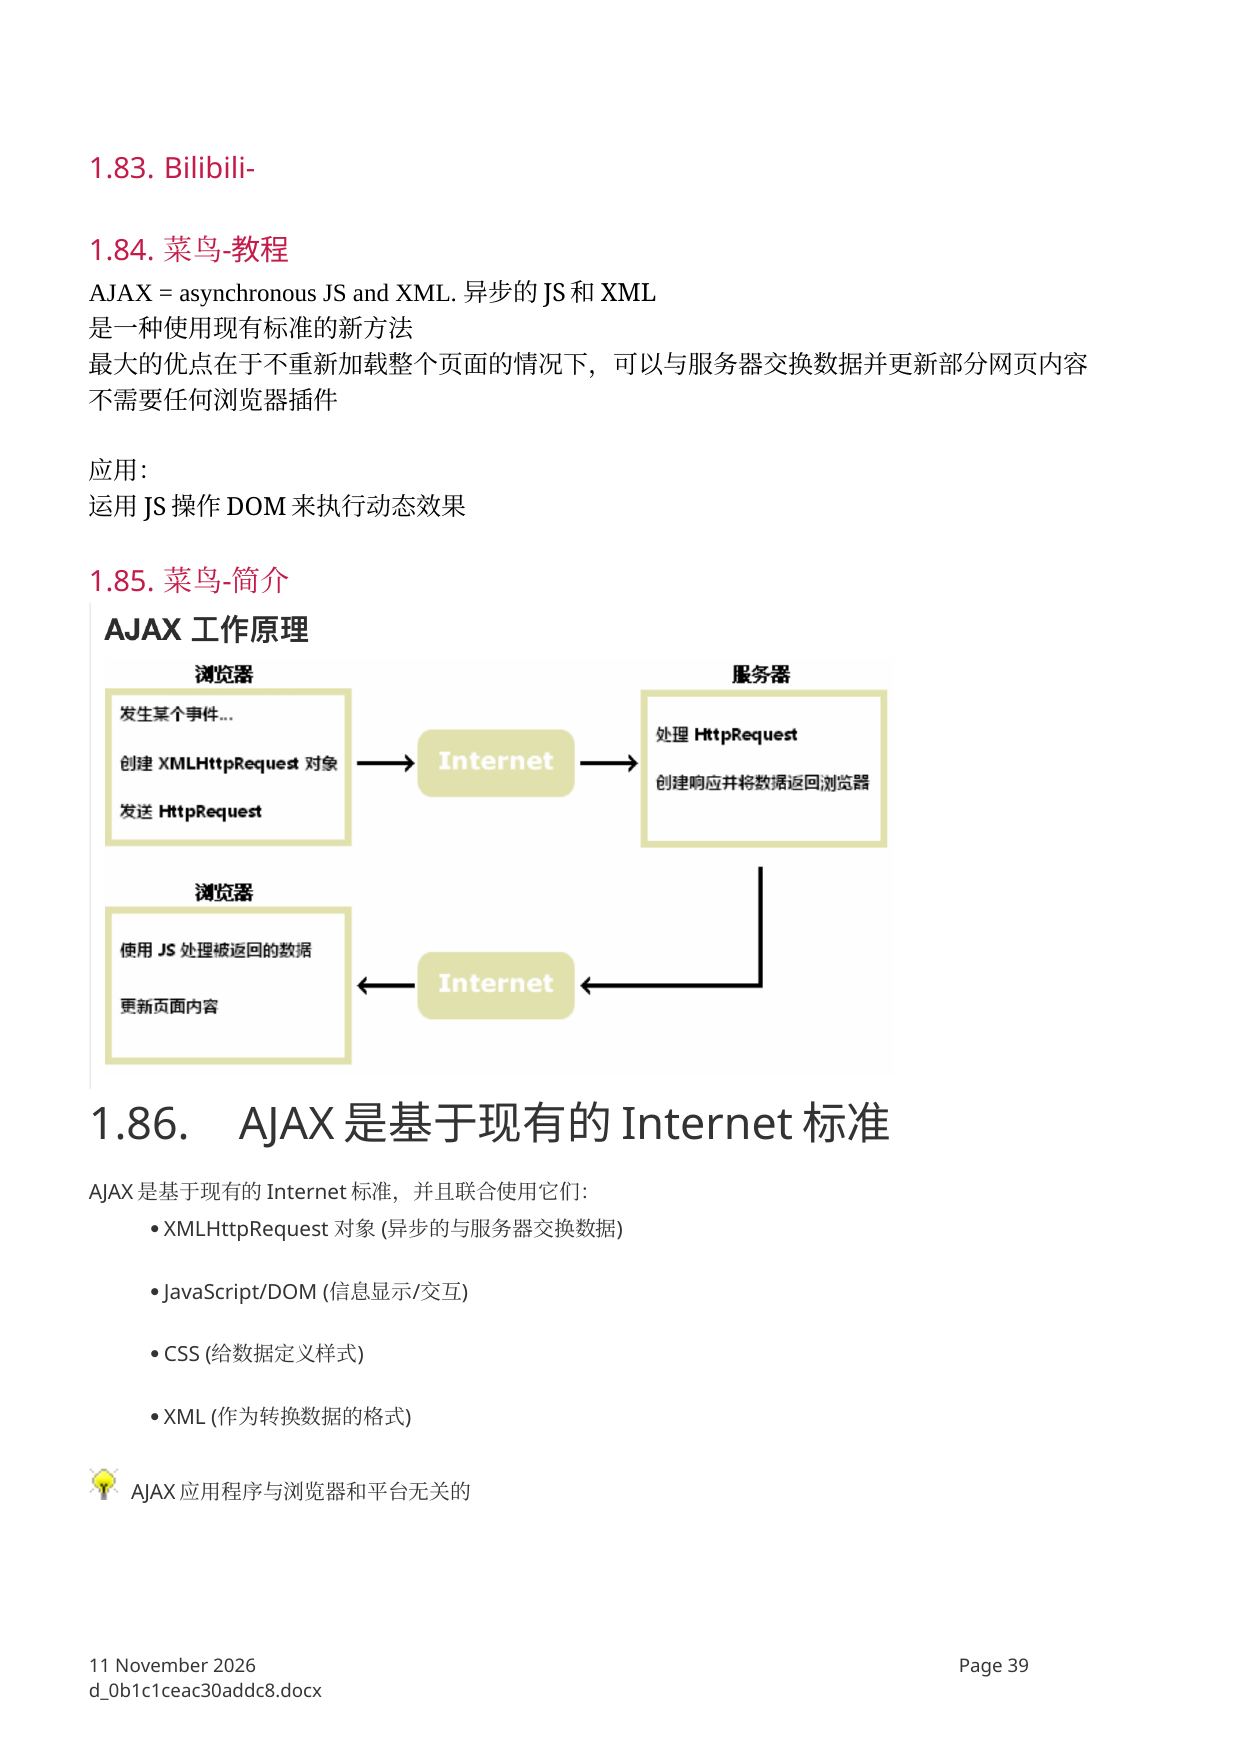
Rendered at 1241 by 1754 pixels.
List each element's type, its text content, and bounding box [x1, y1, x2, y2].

text AJAX应用程序与浏览器和平台无关的 [89, 1455, 1152, 1505]
text 运用JS操作DOM来执行动态效果 [89, 487, 1152, 523]
subtitle 菜鸟-教程 [89, 226, 1155, 268]
subtitle Bilibili- [89, 148, 1155, 187]
picture [88, 603, 907, 1089]
text 是一种使用现有标准的新方法 [89, 309, 1152, 345]
subtitle AJAX是基于现有的Internet标准 [89, 1091, 1155, 1152]
list JavaScript/DOM (信息显示/交互) [151, 1268, 1152, 1305]
text 不需要任何浏览器插件 [89, 381, 1152, 417]
text AJAX = asynchronous JS and XML. 异步的JS和XML [89, 273, 1152, 309]
list CSS (给数据定义样式) [151, 1330, 1152, 1368]
text AJAX是基于现有的Internet标准，并且联合使用它们： [89, 1155, 1152, 1205]
subtitle 菜鸟-简介 [89, 558, 1155, 600]
text 最大的优点在于不重新加载整个页面的情况下，可以与服务器交换数据并更新部分网页内容 [89, 345, 1152, 381]
picture [88, 1467, 121, 1500]
list XMLHttpRequest 对象 (异步的与服务器交换数据) [151, 1205, 1152, 1243]
text 应用： [89, 451, 1152, 487]
list XML (作为转换数据的格式) [151, 1393, 1152, 1430]
